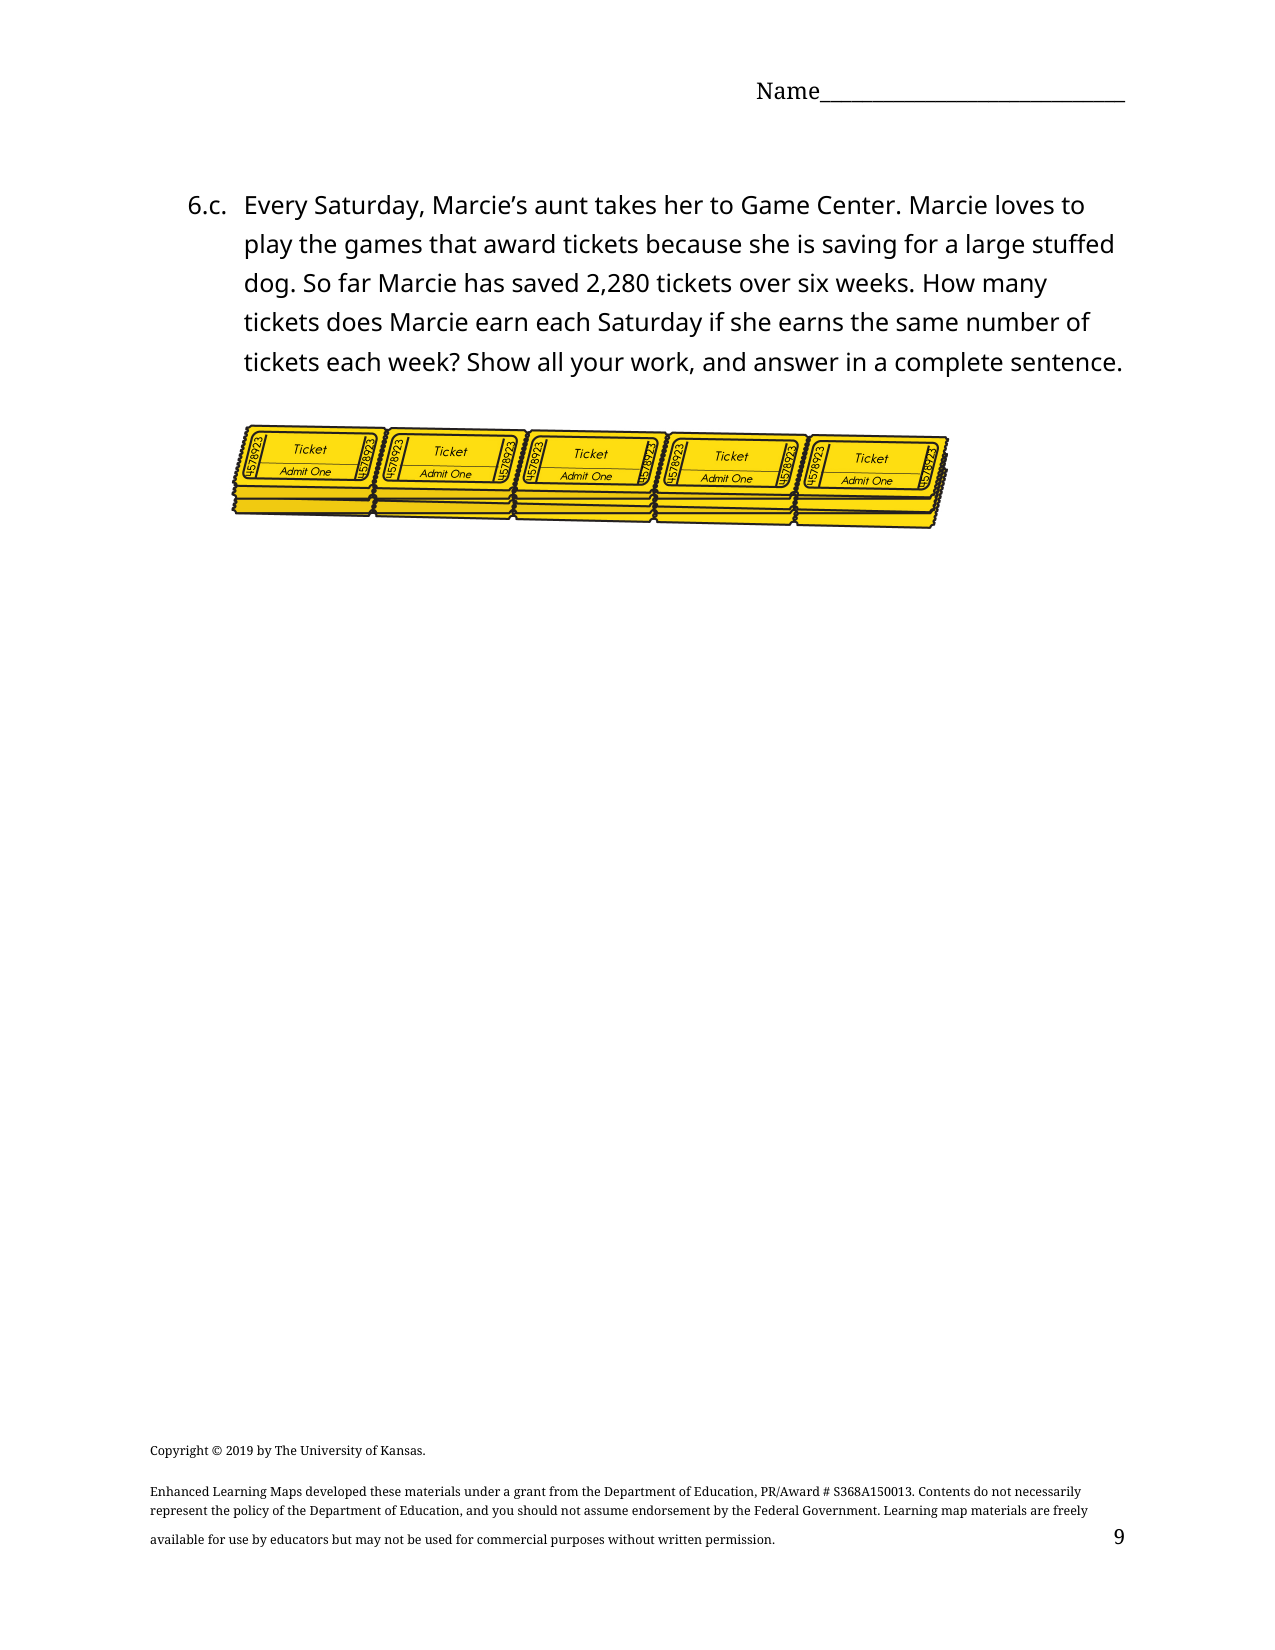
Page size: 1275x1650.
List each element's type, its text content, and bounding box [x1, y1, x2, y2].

picture [225, 420, 951, 529]
list Every Saturday, Marcie’s aunt takes her to Game Center. Marcie loves to play the games that award tickets because she is saving for a large stuffed dog. So far Marcie has saved 2,280 tickets over six weeks. How many tickets does Marcie earn each Saturday if she earns the same number of tickets each week? Show all your work, and answer in a complete sentence. [187, 187, 1125, 378]
